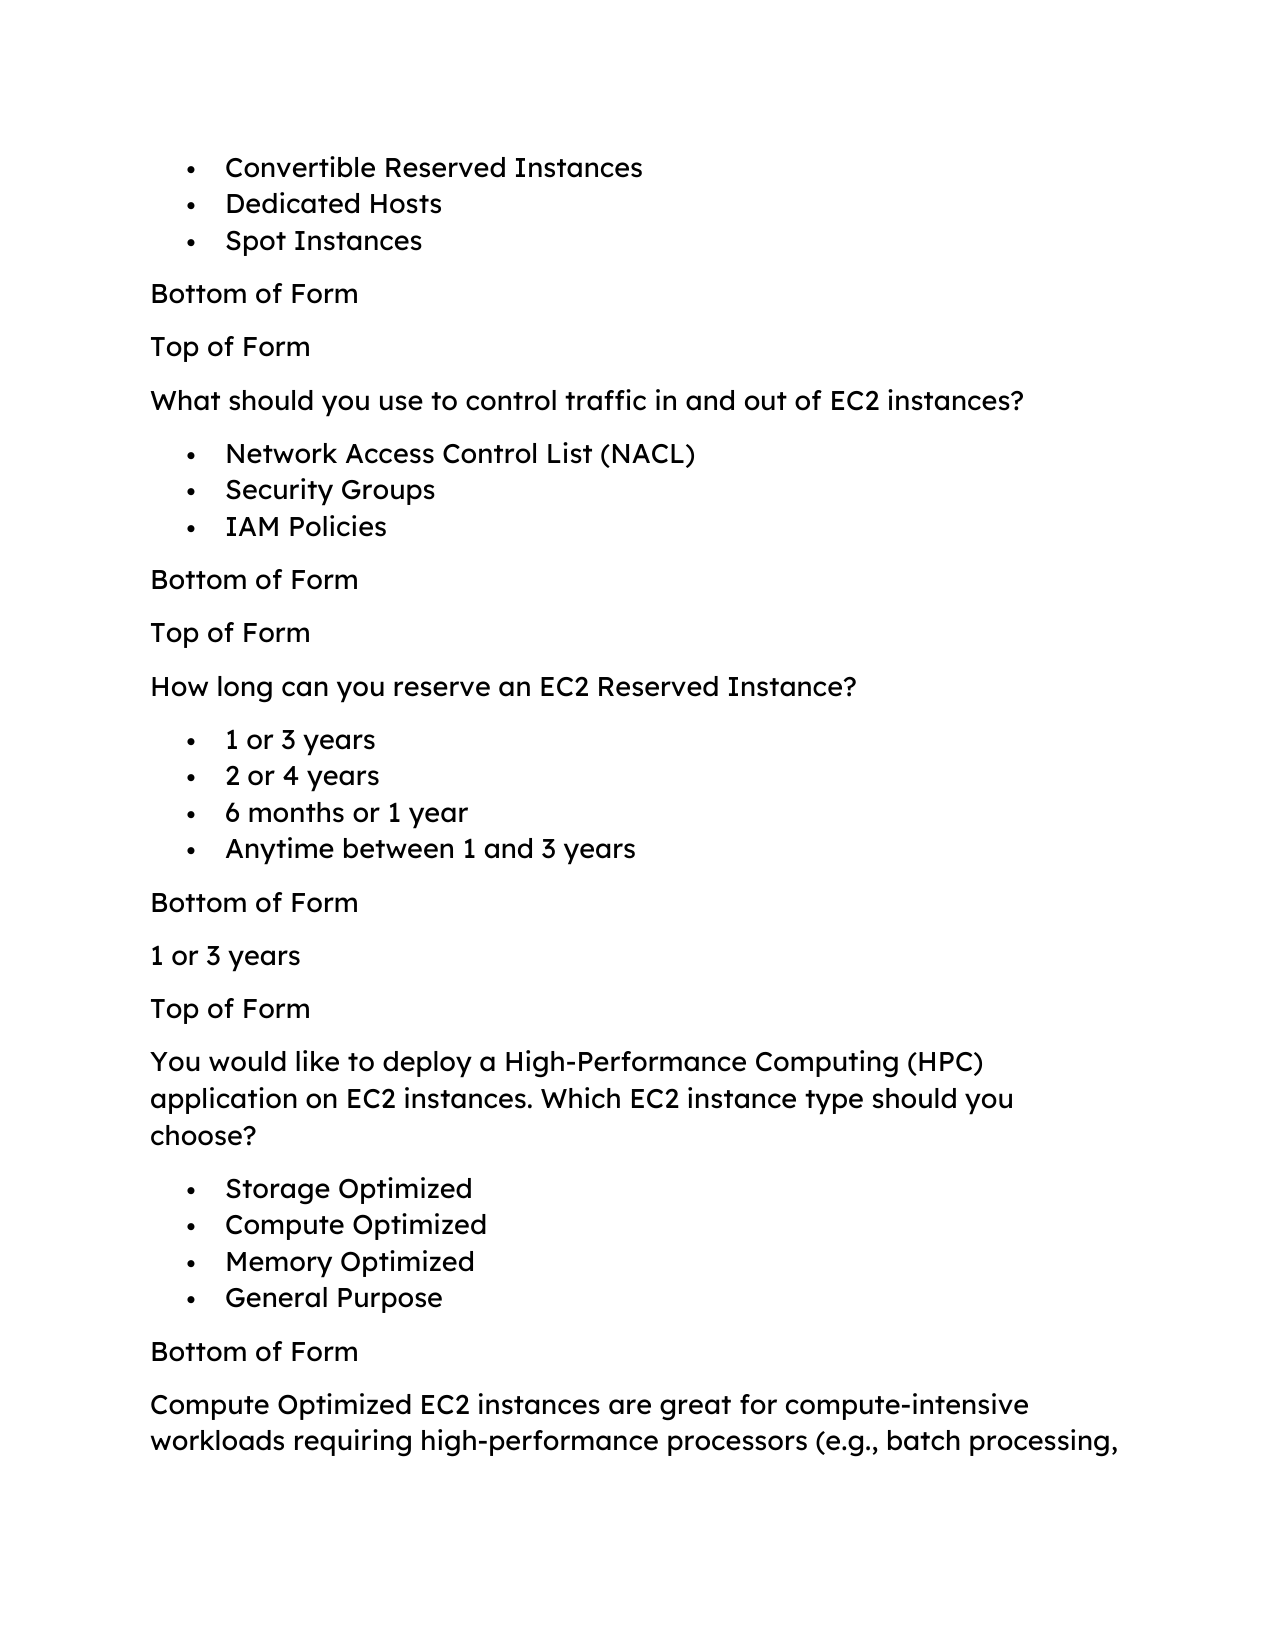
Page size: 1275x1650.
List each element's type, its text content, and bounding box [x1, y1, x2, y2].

list Compute Optimized [187, 1208, 1125, 1241]
text Top of Form [150, 616, 1125, 649]
list Memory Optimized [187, 1244, 1125, 1278]
list Spot Instances [187, 223, 1125, 257]
text Bottom of Form [150, 562, 1125, 596]
text Top of Form [150, 329, 1125, 363]
list 2 or 4 years [187, 759, 1125, 792]
list Anytime between 1 and 3 years [187, 832, 1125, 866]
text Bottom of Form [150, 1334, 1125, 1368]
list 1 or 3 years [187, 722, 1125, 756]
text Top of Form [150, 991, 1125, 1025]
text Bottom of Form [150, 885, 1125, 919]
list 6 months or 1 year [187, 795, 1125, 829]
list Dedicated Hosts [187, 187, 1125, 220]
text How long can you reserve an EC2 Reserved Instance? [150, 669, 1125, 703]
list Convertible Reserved Instances [187, 150, 1125, 184]
list Security Groups [187, 473, 1125, 506]
text 1 or 3 years [150, 938, 1125, 972]
list IAM Policies [187, 509, 1125, 543]
text What should you use to control traffic in and out of EC2 instances? [150, 383, 1125, 417]
list General Purpose [187, 1281, 1125, 1314]
list Network Access Control List (NACL) [187, 436, 1125, 470]
text Bottom of Form [150, 276, 1125, 310]
list Storage Optimized [187, 1171, 1125, 1205]
text You would like to deploy a High-Performance Computing (HPC) application on EC2 instances. Which EC2 instance type should you choose? [150, 1045, 1125, 1152]
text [150, 1387, 1125, 1458]
